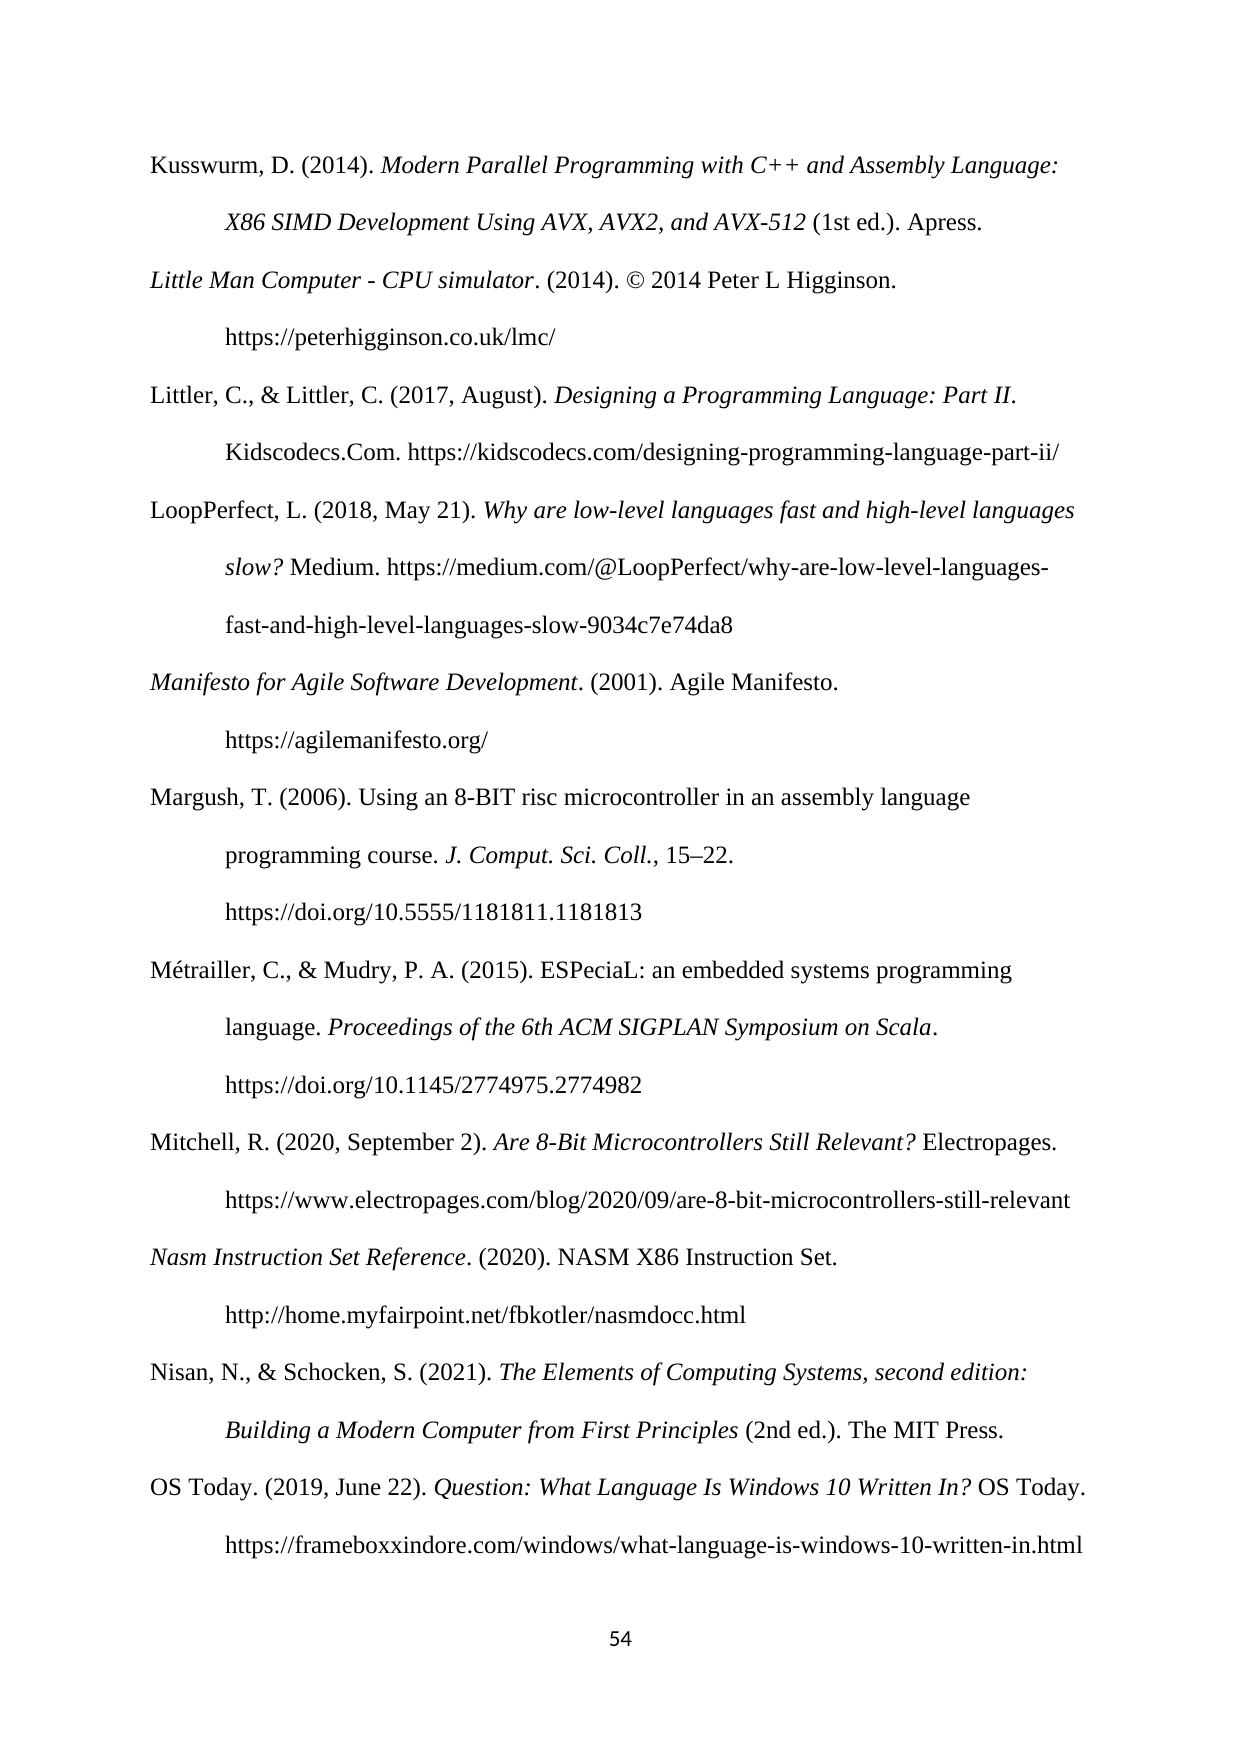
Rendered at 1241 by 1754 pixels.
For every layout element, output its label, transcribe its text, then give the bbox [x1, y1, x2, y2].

text Littler, C., & Littler, C. (2017, August). Designing a Programming Language: Part II. Kidscodecs.Com. https://kidscodecs.com/designing-programming-language-part-ii/ [150, 380, 1090, 466]
text LoopPerfect, L. (2018, May 21). Why are low-level languages fast and high-level languages slow? Medium. https://medium.com/@LoopPerfect/why-are-low-level-languages-fast-and-high-level-languages-slow-9034c7e74da8 [150, 495, 1090, 639]
text Kusswurm, D. (2014). Modern Parallel Programming with C++ and Assembly Language: X86 SIMD Development Using AVX, AVX2, and AVX-512 (1st ed.). Apress. [150, 150, 1090, 236]
text OS Today. (2019, June 22). Question: What Language Is Windows 10 Written In? OS Today. https://frameboxxindore.com/windows/what-language-is-windows-10-written-in.html [150, 1472, 1090, 1559]
text Little Man Computer - CPU simulator. (2014). © 2014 Peter L Higginson. https://peterhigginson.co.uk/lmc/ [150, 265, 1090, 351]
text Nisan, N., & Schocken, S. (2021). The Elements of Computing Systems, second edition: Building a Modern Computer from First Principles (2nd ed.). The MIT Press. [150, 1357, 1090, 1444]
text Manifesto for Agile Software Development. (2001). Agile Manifesto. https://agilemanifesto.org/ [150, 667, 1090, 754]
text Margush, T. (2006). Using an 8-BIT risc microcontroller in an assembly language programming course. J. Comput. Sci. Coll., 15–22. https://doi.org/10.5555/1181811.1181813 [150, 782, 1090, 926]
text Métrailler, C., & Mudry, P. A. (2015). ESPeciaL: an embedded systems programming language. Proceedings of the 6th ACM SIGPLAN Symposium on Scala. https://doi.org/10.1145/2774975.2774982 [150, 955, 1090, 1099]
text Nasm Instruction Set Reference. (2020). NASM X86 Instruction Set. http://home.myfairpoint.net/fbkotler/nasmdocc.html [150, 1242, 1090, 1329]
text Mitchell, R. (2020, September 2). Are 8-Bit Microcontrollers Still Relevant? Electropages. https://www.electropages.com/blog/2020/09/are-8-bit-microcontrollers-still-relevant [150, 1127, 1090, 1214]
